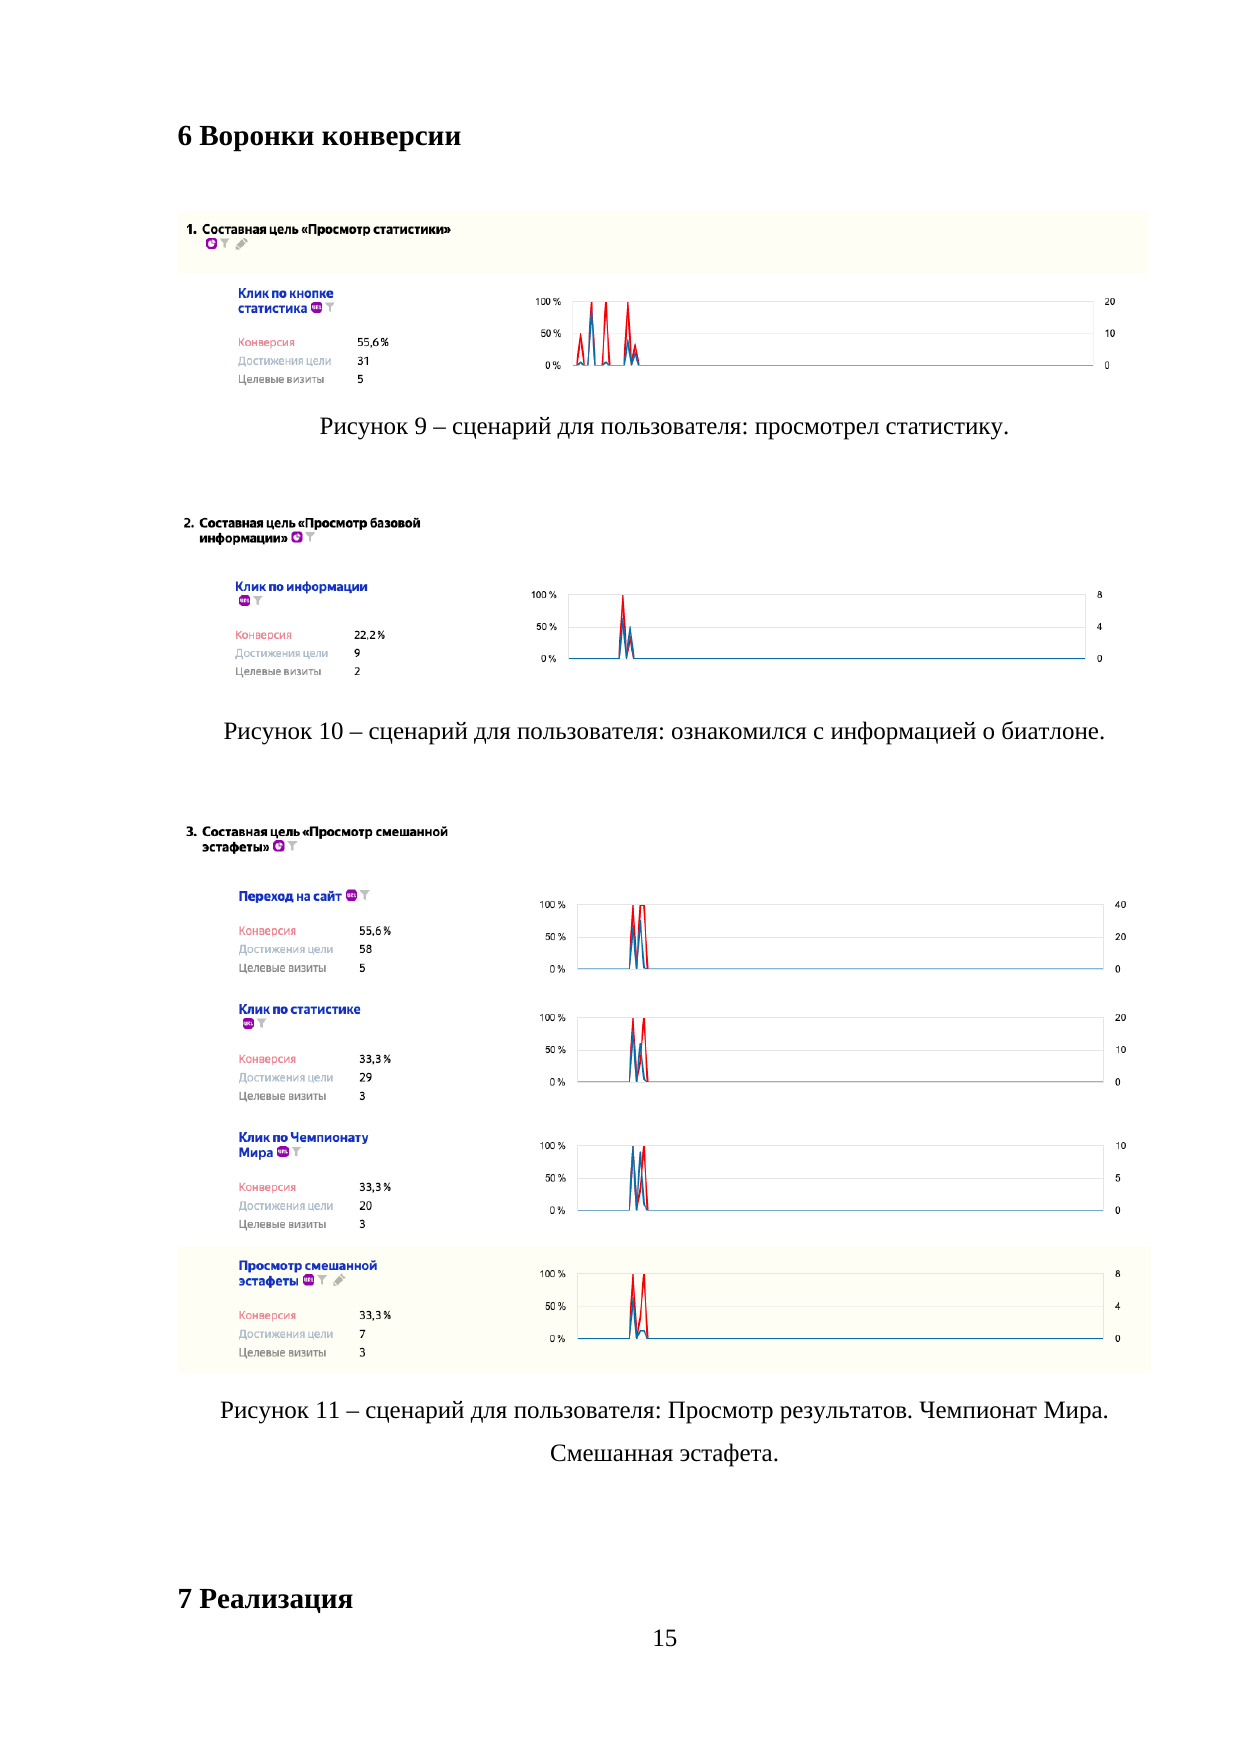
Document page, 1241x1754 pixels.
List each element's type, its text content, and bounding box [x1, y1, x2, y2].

text Рисунок 10 – сценарий для пользователя: ознакомился с информацией о биатлоне. [177, 716, 1152, 745]
text Рисунок 9 – сценарий для пользователя: просмотрел статистику. [177, 411, 1152, 440]
picture [177, 504, 1152, 702]
text 7 Реализация [177, 1582, 1152, 1615]
picture [177, 211, 1152, 397]
picture [177, 802, 1152, 1381]
text 6 Воронки конверсии [177, 118, 1152, 152]
text Рисунок 11 – сценарий для пользователя: Просмотр результатов. Чемпионат Мира. Смешанная эстафета. [177, 1395, 1152, 1467]
